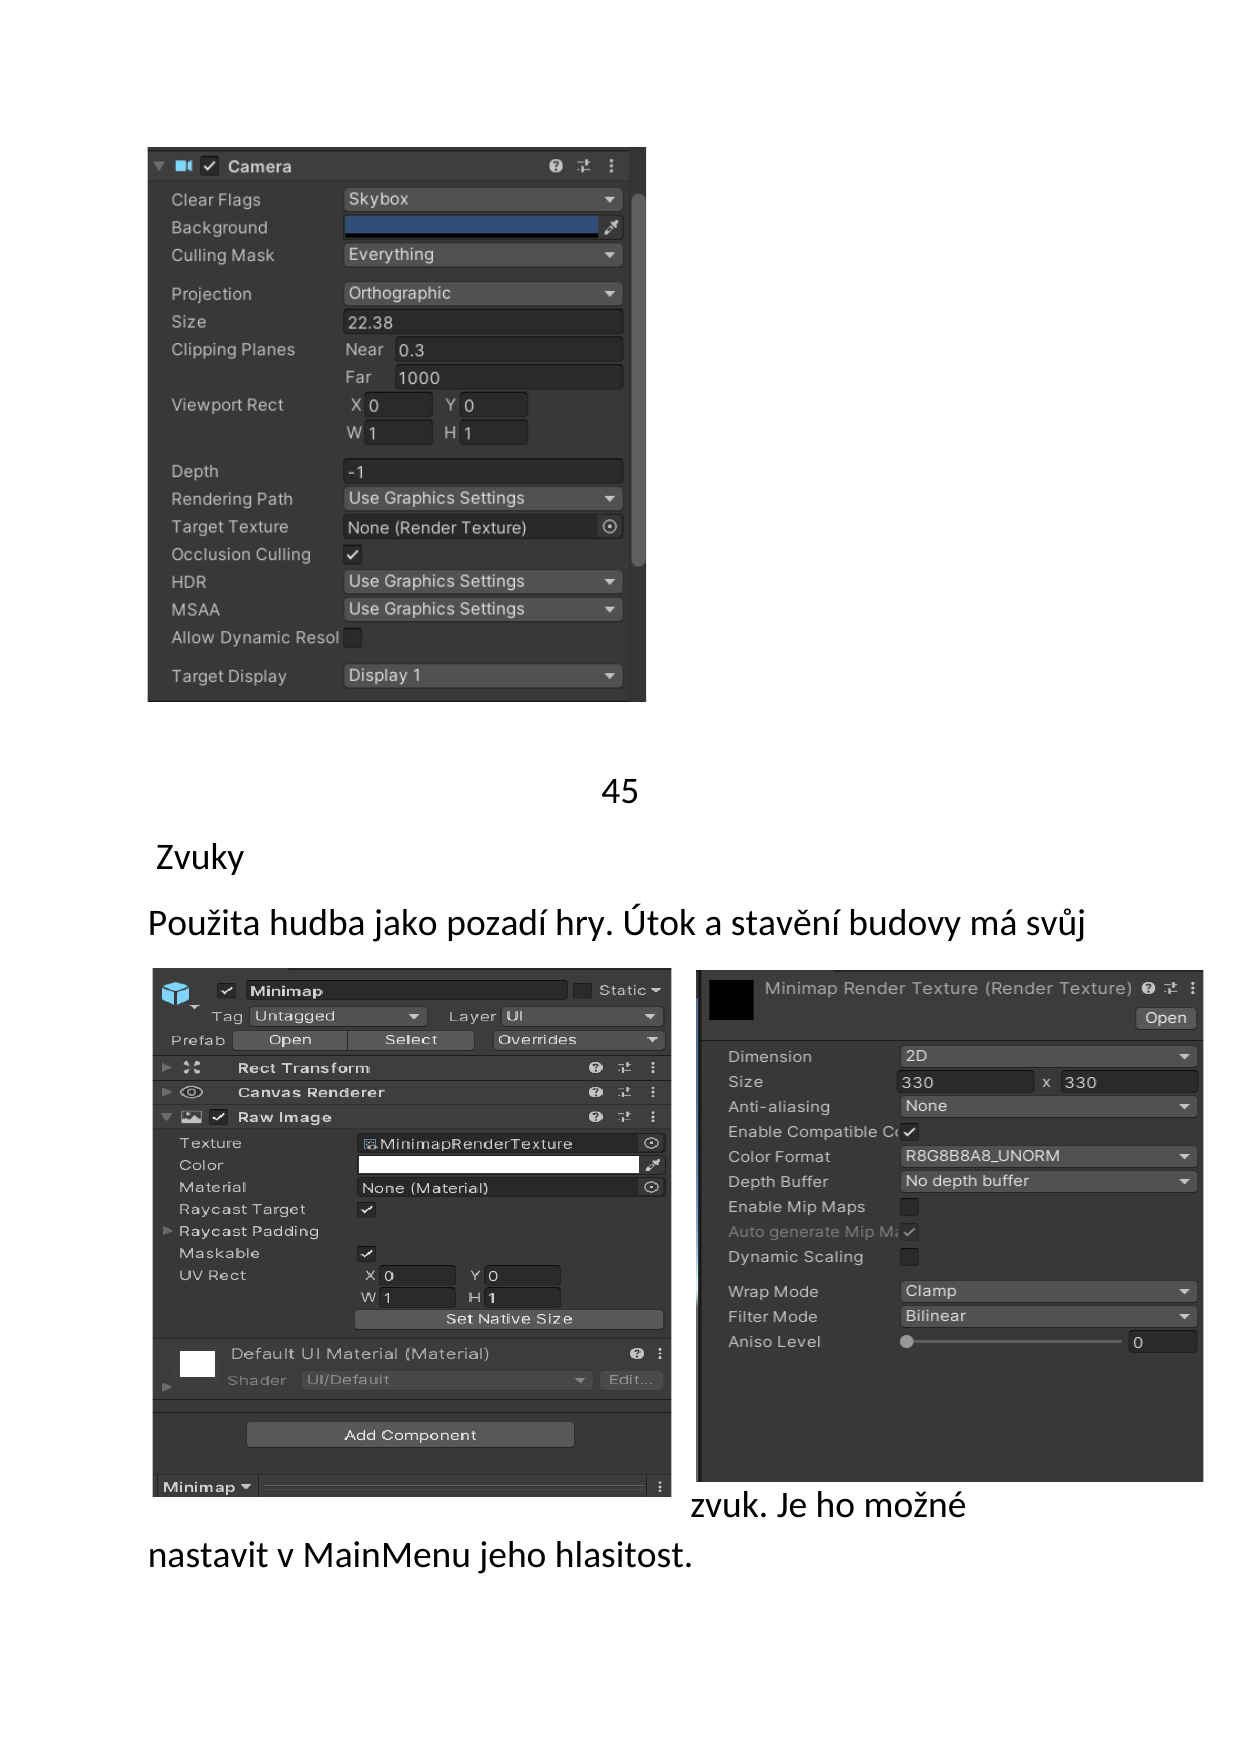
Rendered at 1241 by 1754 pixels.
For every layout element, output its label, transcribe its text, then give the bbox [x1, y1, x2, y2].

picture [696, 970, 1204, 1482]
picture [147, 147, 647, 702]
text 45 [148, 767, 1093, 813]
picture [152, 968, 672, 1497]
text Zvuky [148, 833, 1093, 879]
